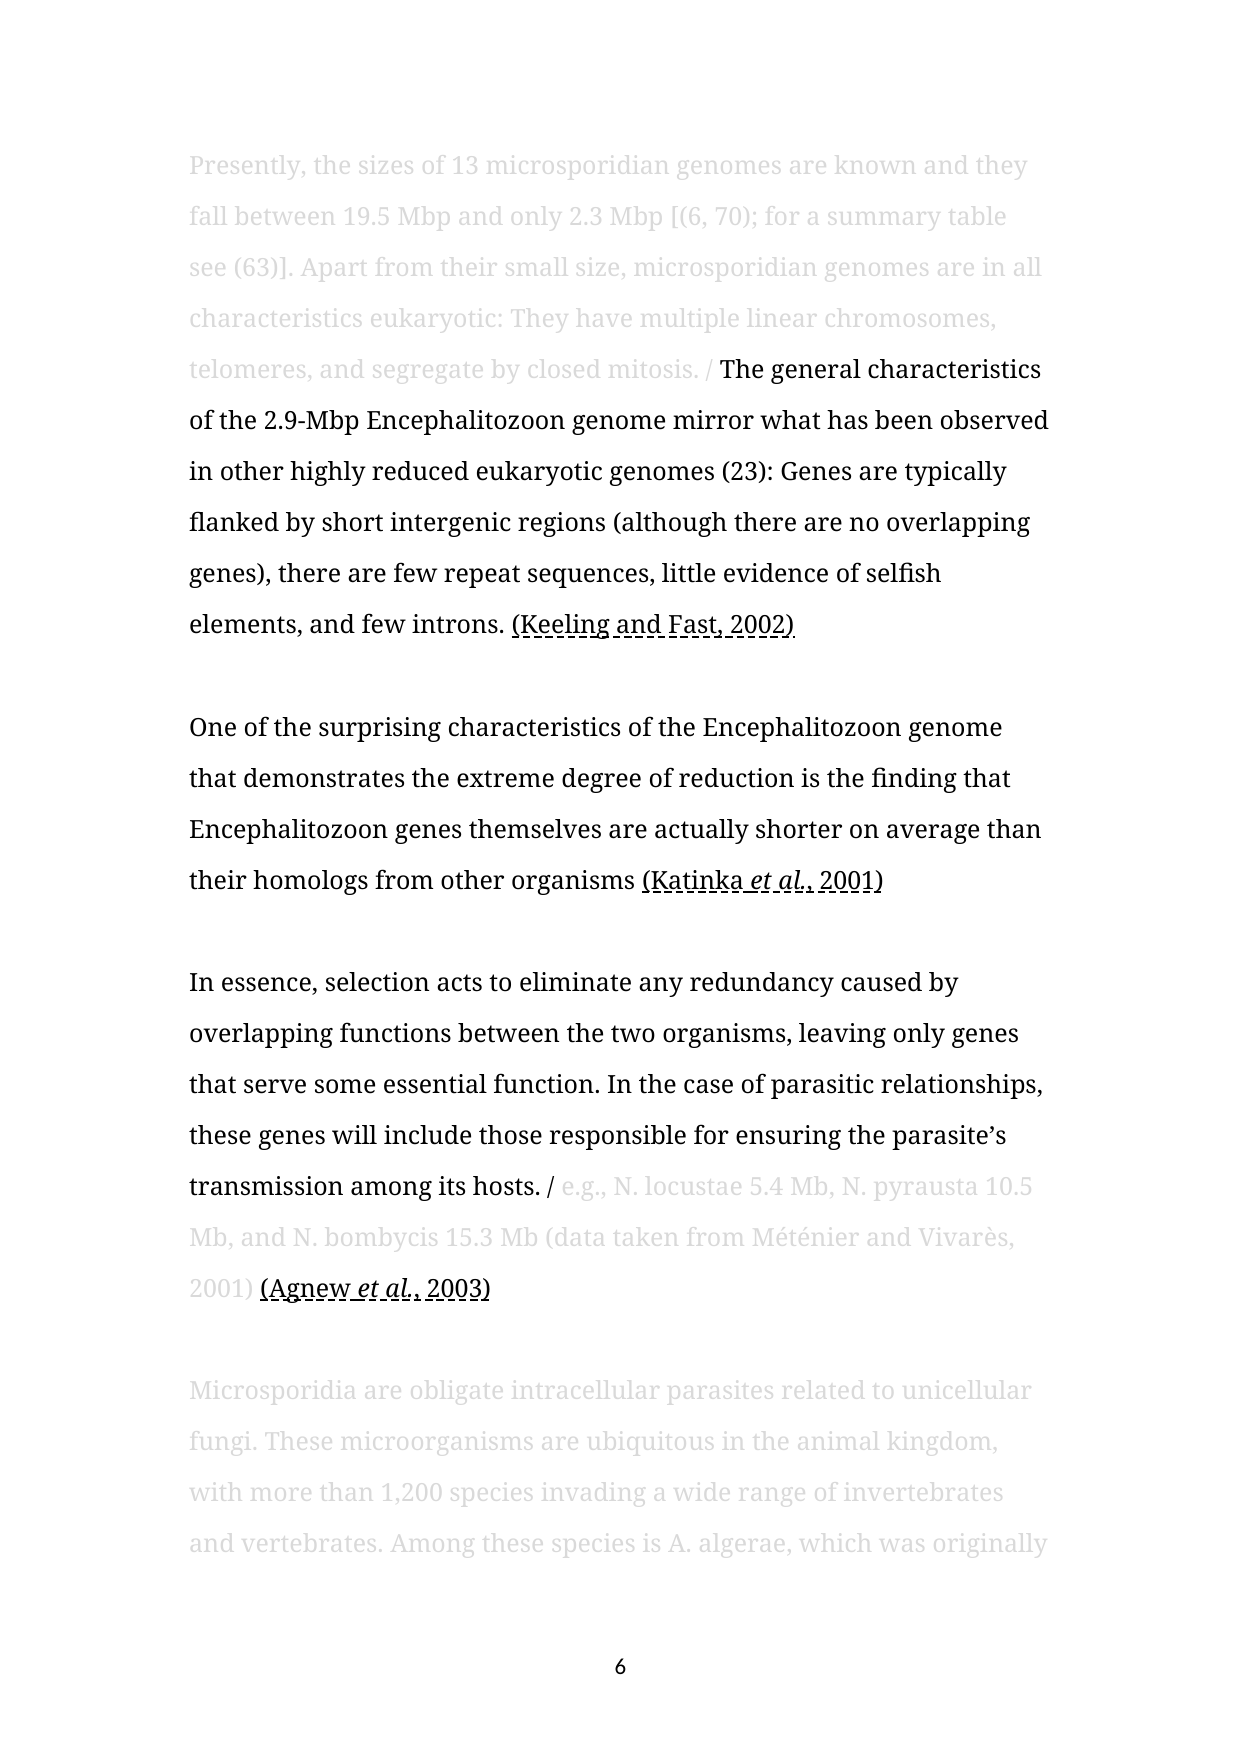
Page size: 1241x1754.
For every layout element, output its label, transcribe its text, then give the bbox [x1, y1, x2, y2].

text One of the surprising characteristics of the Encephalitozoon genome that demonstrates the extreme degree of reduction is the finding that Encephalitozoon genes themselves are actually shorter on average than their homologs from other organisms (Katinka et al., 2001) [189, 709, 1051, 896]
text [189, 1373, 1051, 1560]
text Presently, the sizes of 13 microsporidian genomes are known and they fall between 19.5 Mbp and only 2.3 Mbp [(6, 70); for a summary table see (63)]. Apart from their small size, microsporidian genomes are in all characteristics eukaryotic: They have multiple linear chromosomes, telomeres, and segregate by closed mitosis. / The general characteristics of the 2.9-Mbp Encephalitozoon genome mirror what has been observed in other highly reduced eukaryotic genomes (23): Genes are typically flanked by short intergenic regions (although there are no overlapping genes), there are few repeat sequences, little evidence of selfish elements, and few introns. (Keeling and Fast, 2002) [189, 148, 1051, 641]
text In essence, selection acts to eliminate any redundancy caused by overlapping functions between the two organisms, leaving only genes that serve some essential function. In the case of parasitic relationships, these genes will include those responsible for ensuring the parasite’s transmission among its hosts. / e.g., N. locustae 5.4 Mb, N. pyrausta 10.5 Mb, and N. bombycis 15.3 Mb (data taken from Méténier and Vivarès, 2001) (Agnew et al., 2003) [189, 964, 1051, 1305]
